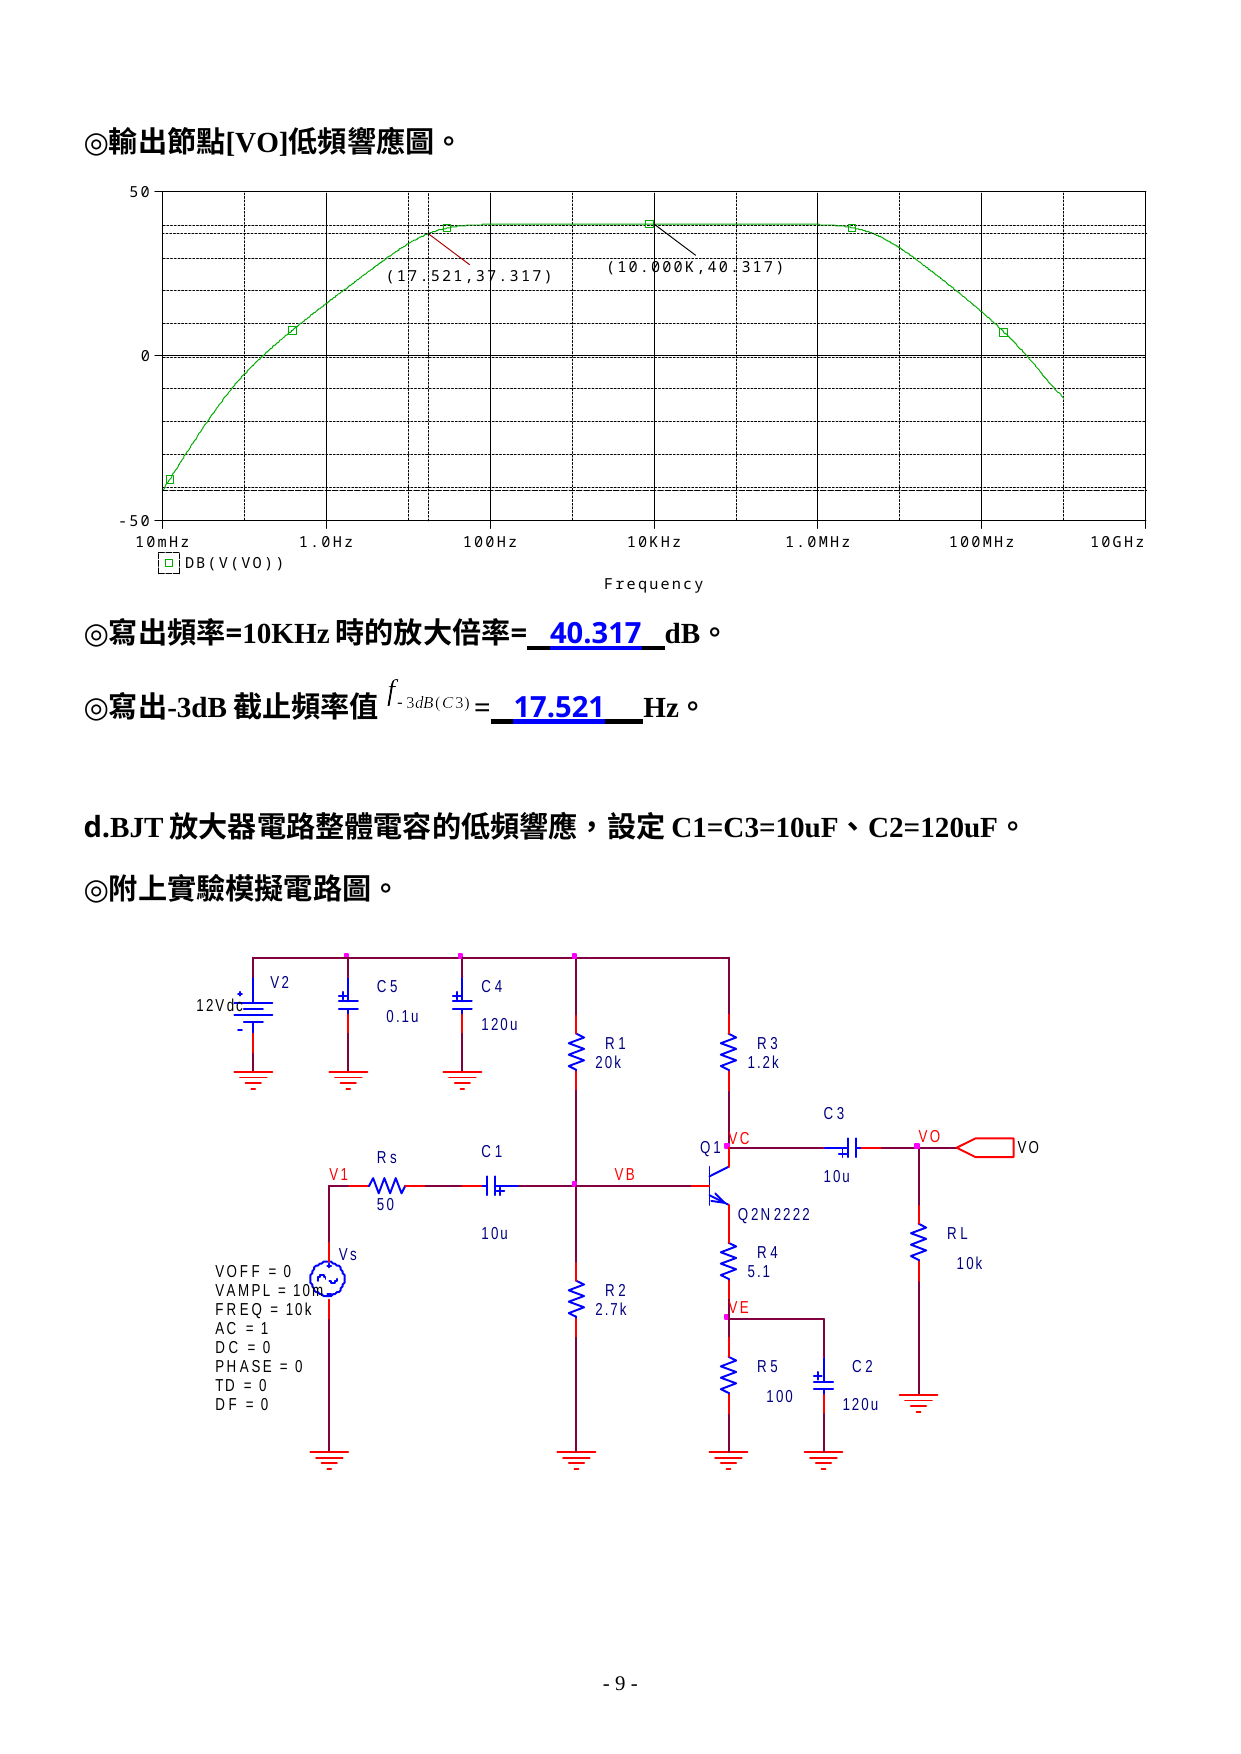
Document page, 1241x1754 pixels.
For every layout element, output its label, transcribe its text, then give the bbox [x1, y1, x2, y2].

text ◎寫出頻率=10KHz時的放大倍率= 40.317 dB。 [83, 609, 1157, 652]
text ◎附上實驗模擬電路圖。 [83, 866, 1157, 908]
text ◎輸出節點[VO]低頻響應圖。 [83, 118, 1157, 161]
text d.BJT放大器電路整體電容的低頻響應，設定C1=C3=10uF、C2=120uF。 [83, 806, 1157, 846]
text ◎寫出-3dB截止頻率值= 17.521 Hz。 [83, 673, 1157, 726]
